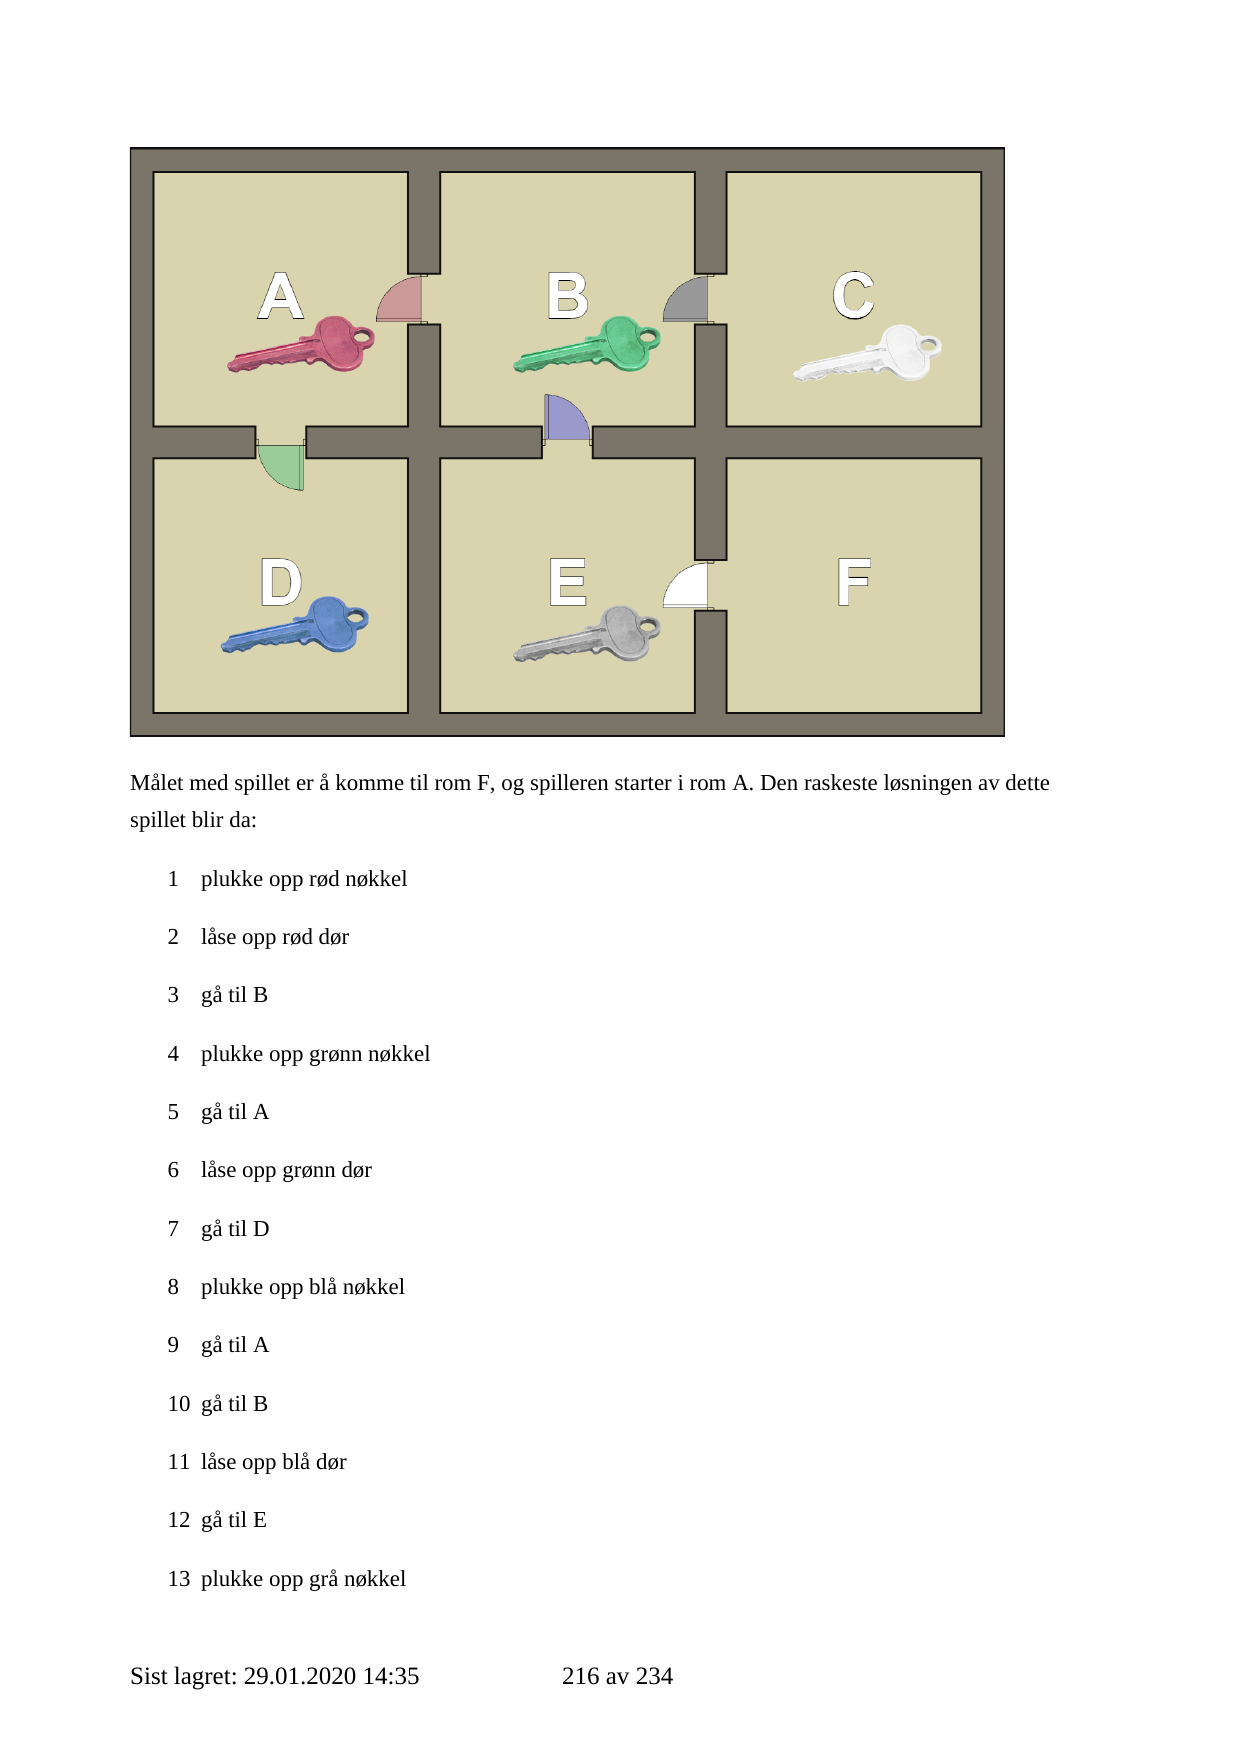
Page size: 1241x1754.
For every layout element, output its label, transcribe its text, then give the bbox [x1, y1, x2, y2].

text 13 plukke opp grå nøkkel [167, 1554, 1110, 1591]
text 4 plukke opp grønn nøkkel [167, 1029, 1110, 1066]
text 11 låse opp blå dør [167, 1437, 1110, 1474]
text 7 gå til D [167, 1204, 1110, 1241]
text 6 låse opp grønn dør [167, 1145, 1110, 1183]
text Målet med spillet er å komme til rom F, og spilleren starter i rom A. Den raskeste løsningen av dette spillet blir da: [130, 758, 1110, 833]
text 1 plukke opp rød nøkkel [167, 854, 1110, 891]
text 12 gå til E [167, 1495, 1110, 1533]
text 9 gå til A [167, 1320, 1110, 1358]
text 3 gå til B [167, 970, 1110, 1008]
picture [129, 147, 1005, 737]
text 8 plukke opp blå nøkkel [167, 1262, 1110, 1299]
text 5 gå til A [167, 1087, 1110, 1124]
text 10 gå til B [167, 1379, 1110, 1416]
text 2 låse opp rød dør [167, 912, 1110, 949]
